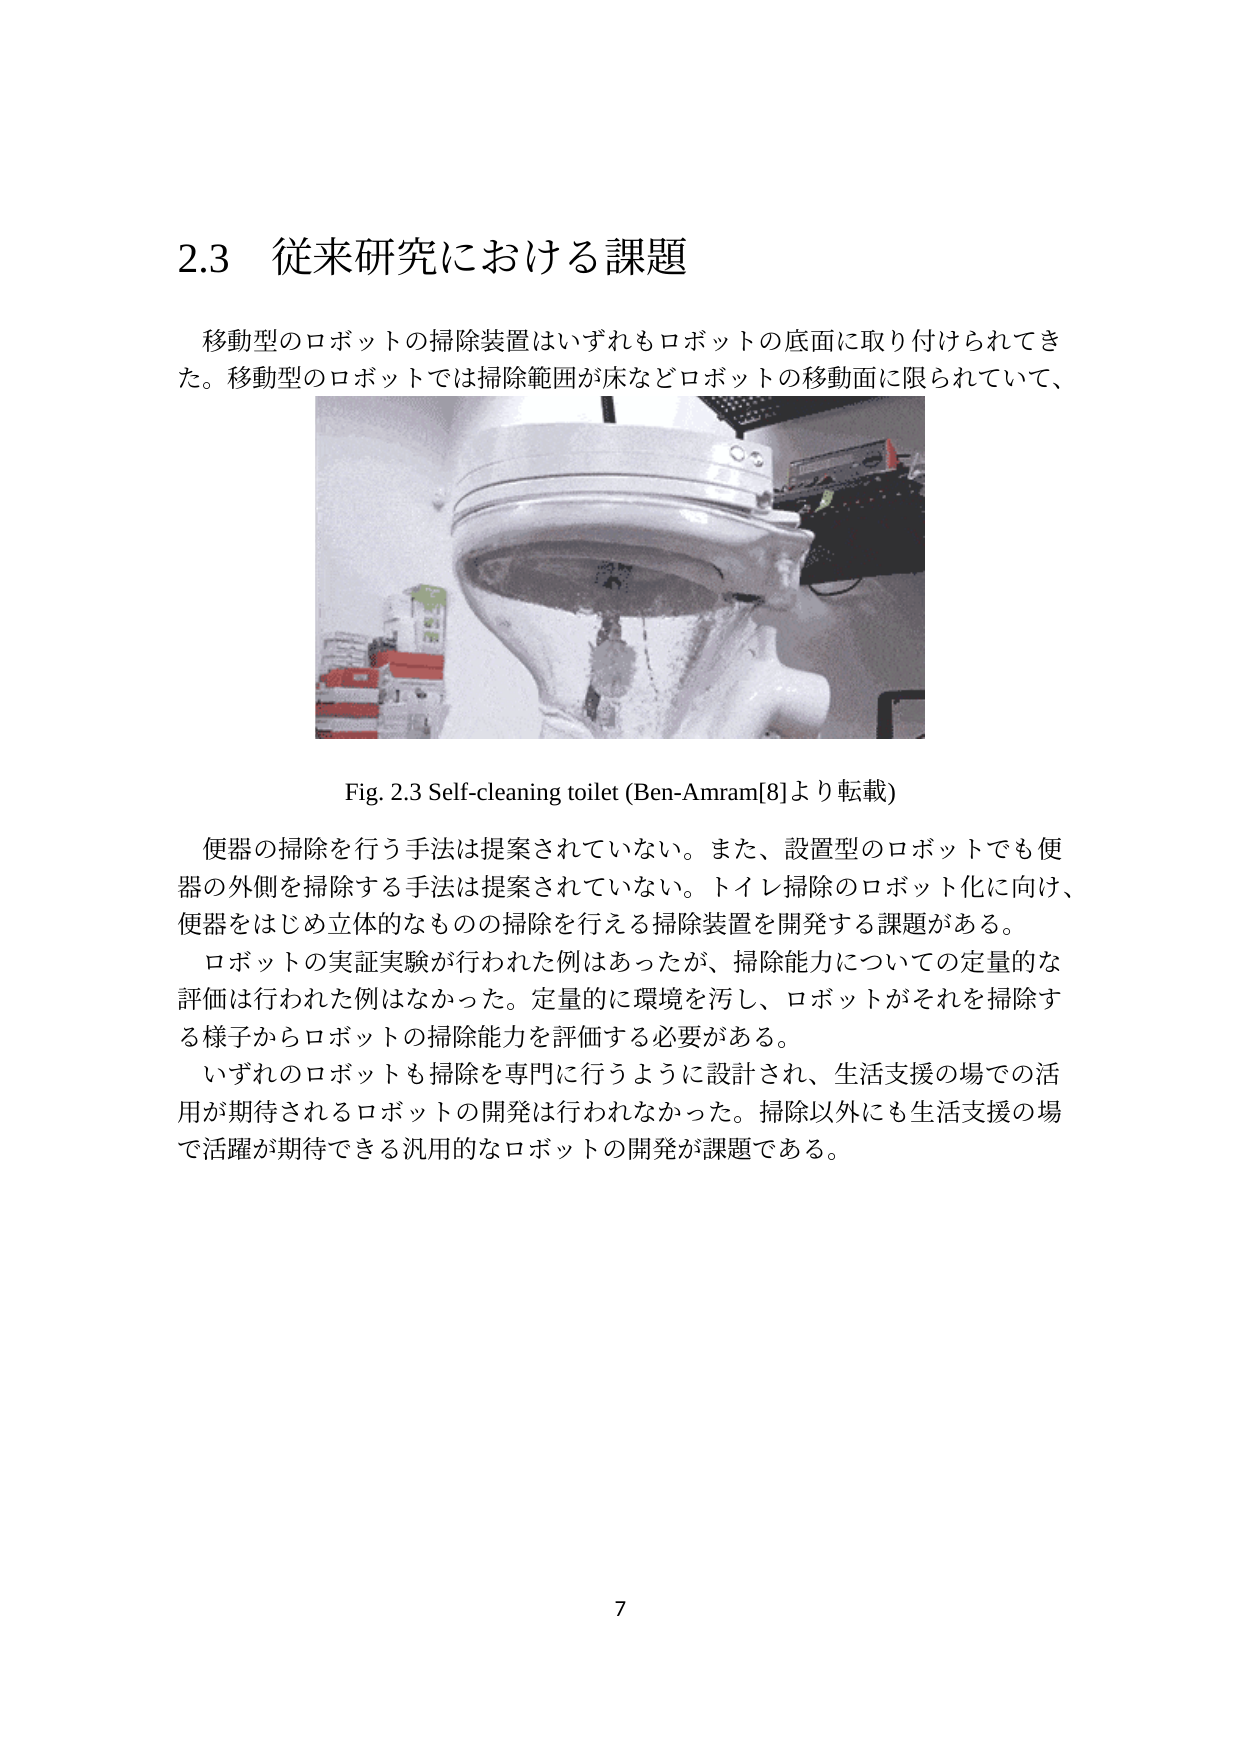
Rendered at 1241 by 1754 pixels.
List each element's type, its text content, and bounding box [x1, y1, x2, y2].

text ロボットの実証実験が行われた例はあったが、掃除能力についての定量的な評価は行われた例はなかった。定量的に環境を汚し、ロボットがそれを掃除する様子からロボットの掃除能力を評価する必要がある。 [177, 942, 1063, 1054]
text いずれのロボットも掃除を専門に行うように設計され、生活支援の場での活用が期待されるロボットの開発は行われなかった。掃除以外にも生活支援の場で活躍が期待できる汎用的なロボットの開発が課題である。 [177, 1054, 1063, 1167]
picture [315, 396, 925, 739]
text 2.3 従来研究における課題 [177, 217, 1063, 292]
text Fig. 2.3 Self-cleaning toilet (Ben-Amram[8]より転載) [177, 771, 1063, 808]
text 便器の掃除を行う手法は提案されていない。また、設置型のロボットでも便器の外側を掃除する手法は提案されていない。トイレ掃除のロボット化に向け、便器をはじめ立体的なものの掃除を行える掃除装置を開発する課題がある。 [177, 829, 1063, 942]
text 移動型のロボットの掃除装置はいずれもロボットの底面に取り付けられてきた。移動型のロボットでは掃除範囲が床などロボットの移動面に限られていて、 [177, 321, 1063, 396]
